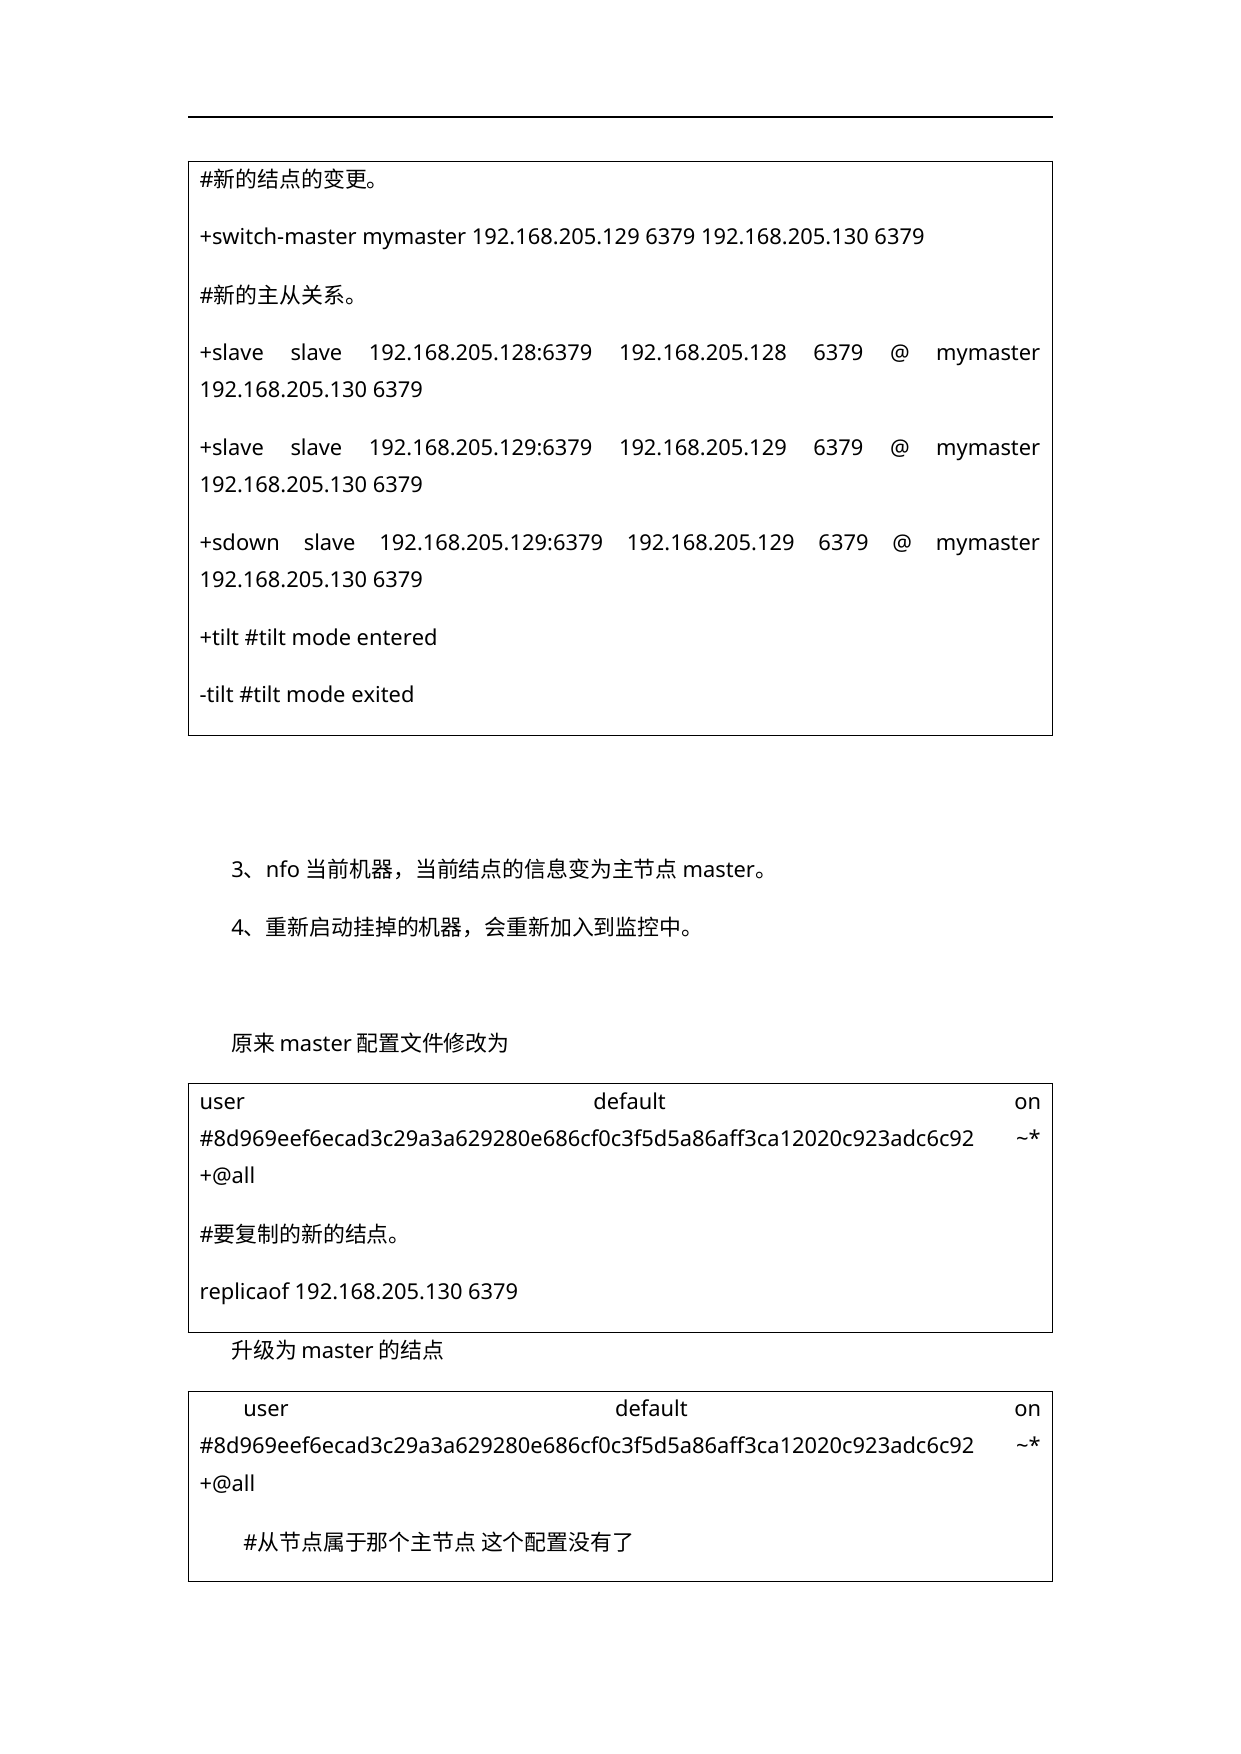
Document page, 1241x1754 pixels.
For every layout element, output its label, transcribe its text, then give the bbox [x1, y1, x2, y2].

table_header user default on #8d969eef6ecad3c29a3a629280e686cf0c3f5d5a86aff3ca12020c923adc6c92 ~* +@all #要复制的新的结点。 replicaof 192.168.205.130 6379 [189, 1084, 1052, 1332]
text 3、nfo 当前机器，当前结点的信息变为主节点 master。 [187, 852, 1053, 884]
text 升级为master的结点 [187, 1333, 1053, 1365]
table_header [189, 162, 1052, 735]
table_header user default on #8d969eef6ecad3c29a3a629280e686cf0c3f5d5a86aff3ca12020c923adc6c92 ~* +@all #从节点属于那个主节点 这个配置没有了 [189, 1392, 1052, 1581]
text 原来master配置文件修改为 [187, 1025, 1053, 1058]
text 4、重新启动挂掉的机器，会重新加入到监控中。 [187, 909, 1053, 942]
